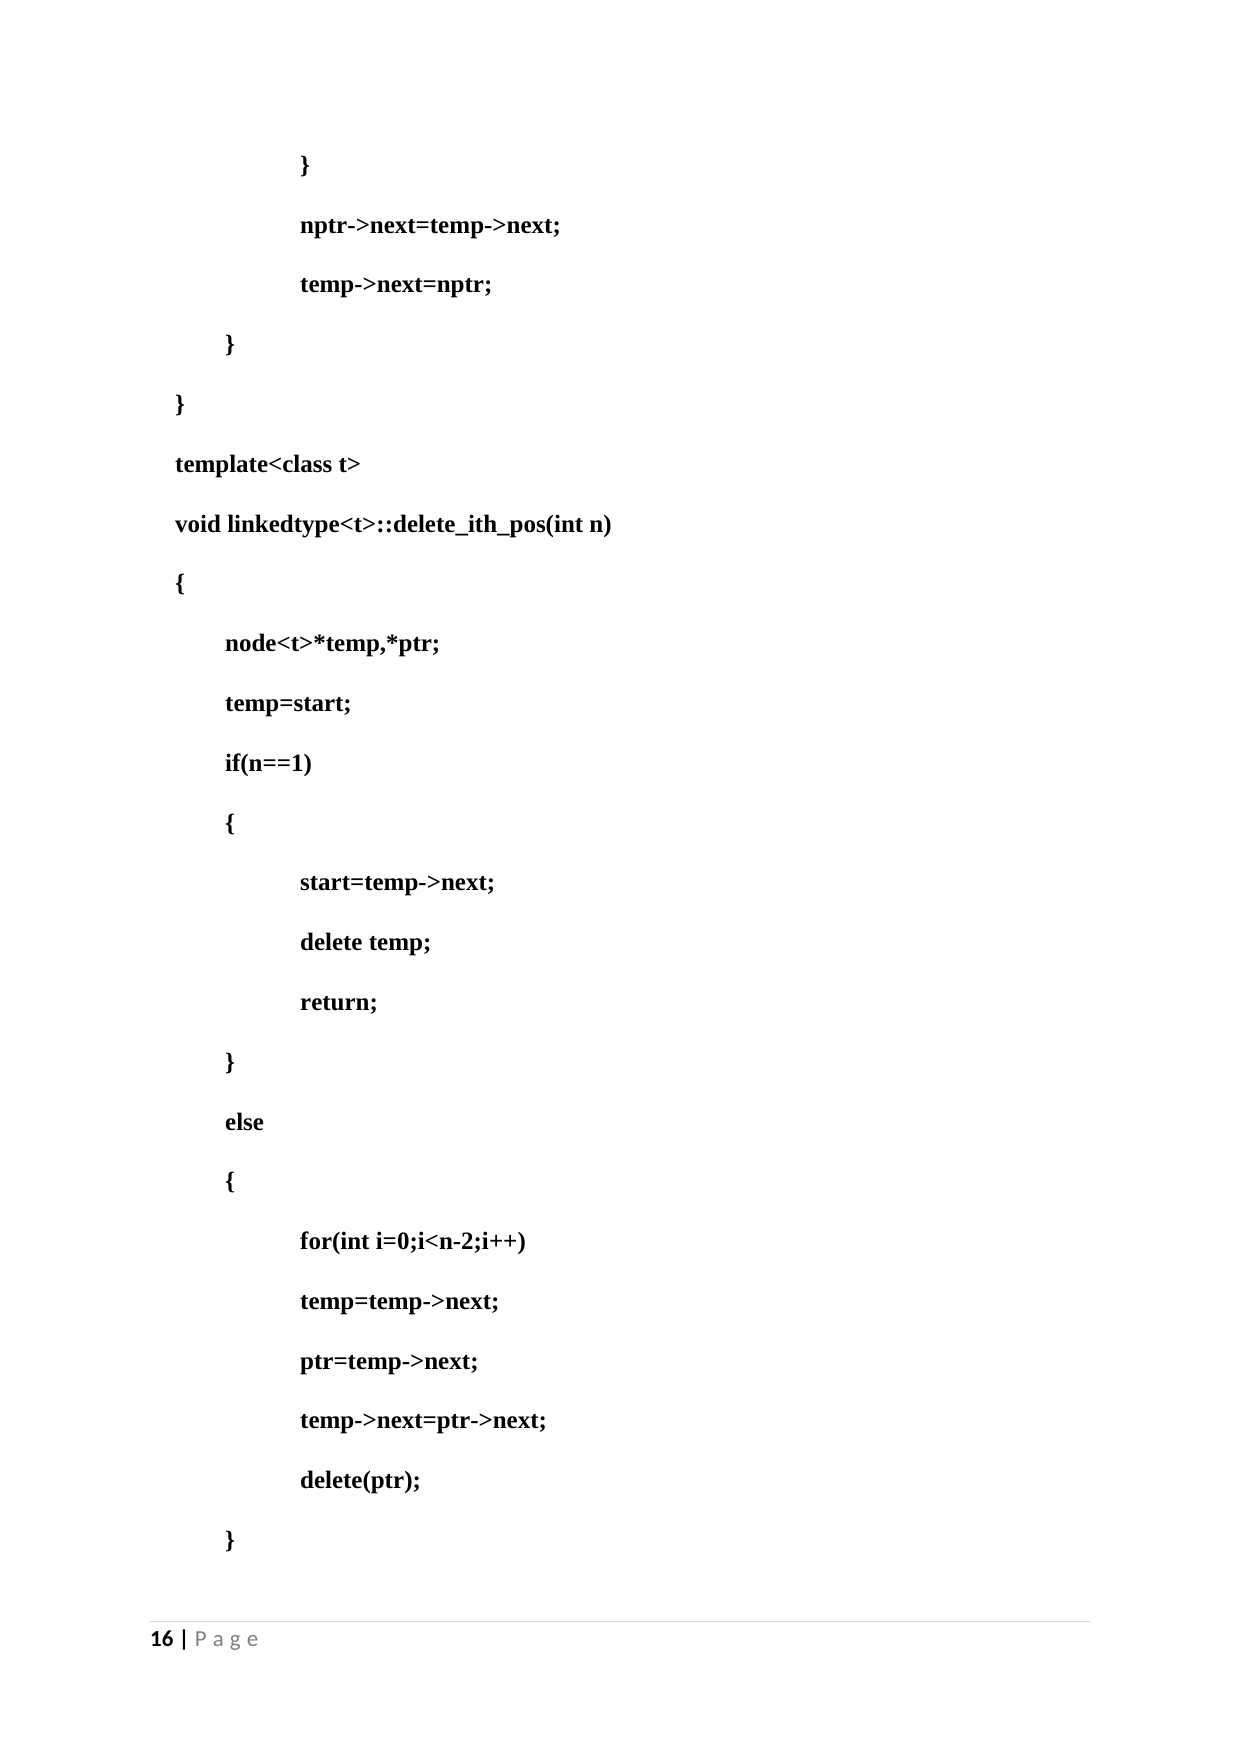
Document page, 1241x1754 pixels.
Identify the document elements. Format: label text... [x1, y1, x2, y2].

text temp=start; [175, 688, 1090, 717]
text template<class t> [175, 449, 1090, 478]
text return; [175, 987, 1090, 1016]
text temp=temp->next; [175, 1286, 1090, 1315]
text { [175, 568, 1090, 597]
text node<t>*temp,*ptr; [175, 628, 1090, 657]
text } [175, 329, 1090, 358]
text temp->next=ptr->next; [175, 1406, 1090, 1434]
text } [175, 389, 1090, 418]
text } [175, 150, 1090, 179]
text { [175, 808, 1090, 836]
text nptr->next=temp->next; [175, 210, 1090, 238]
text } [175, 1525, 1090, 1554]
text else [175, 1107, 1090, 1135]
text for(int i=0;i<n-2;i++) [175, 1226, 1090, 1255]
text temp->next=nptr; [175, 269, 1090, 298]
text if(n==1) [175, 748, 1090, 777]
text void linkedtype<t>::delete_ith_pos(int n) [175, 509, 1090, 537]
text ptr=temp->next; [175, 1346, 1090, 1374]
text { [175, 1166, 1090, 1195]
text } [175, 1047, 1090, 1076]
text delete temp; [175, 927, 1090, 956]
text delete(ptr); [175, 1465, 1090, 1494]
text start=temp->next; [175, 867, 1090, 896]
